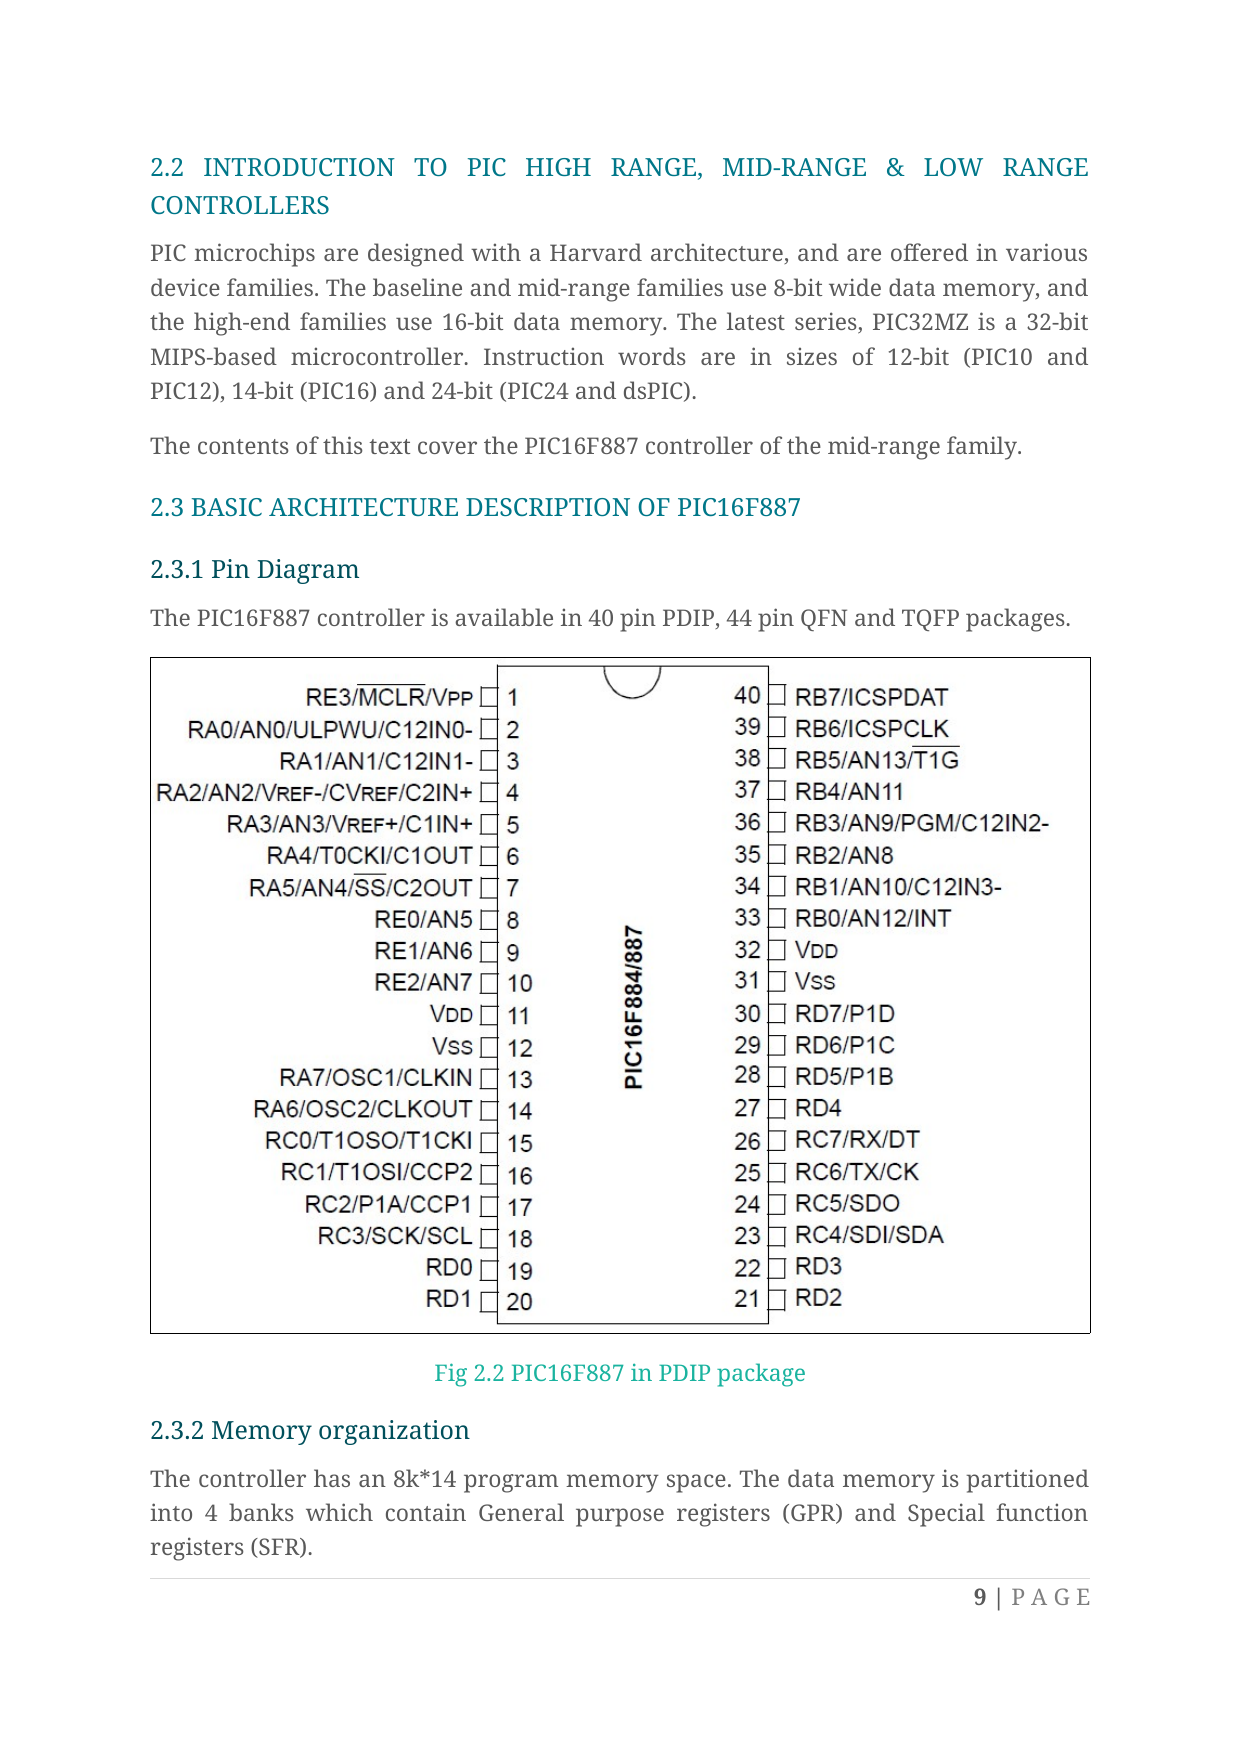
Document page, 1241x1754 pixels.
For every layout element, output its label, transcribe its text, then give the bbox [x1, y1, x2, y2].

text Fig 2.2 PIC16F887 in PDIP package [150, 1357, 1090, 1389]
subtitle 2.3.1 Pin Diagram [150, 552, 1090, 586]
text PIC microchips are designed with a Harvard architecture, and are offered in various device families. The baseline and mid-range families use 8-bit wide data memory, and the high-end families use 16-bit data memory. The latest series, PIC32MZ is a 32-bit MIPS-based microcontroller. Instruction words are in sizes of 12-bit (PIC10 and PIC12), 14-bit (PIC16) and 24-bit (PIC24 and dsPIC). [150, 237, 1090, 406]
text The contents of this text cover the PIC16F887 controller of the mid-range family. [150, 430, 1090, 461]
text The PIC16F887 controller is available in 40 pin PDIP, 44 pin QFN and TQFP packages. [150, 602, 1090, 633]
subtitle 2.3.2 Memory organization [150, 1413, 1090, 1447]
subtitle 2.3 Basic Architecture Description of PIC16F887 [150, 489, 1090, 523]
picture [151, 658, 1090, 1333]
text The controller has an 8k*14 program memory space. The data memory is partitioned into 4 banks which contain General purpose registers (GPR) and Special function registers (SFR). [150, 1462, 1090, 1562]
subtitle 2.2 Introduction to PIC High Range, Mid-Range & Low Range Controllers [150, 150, 1090, 221]
